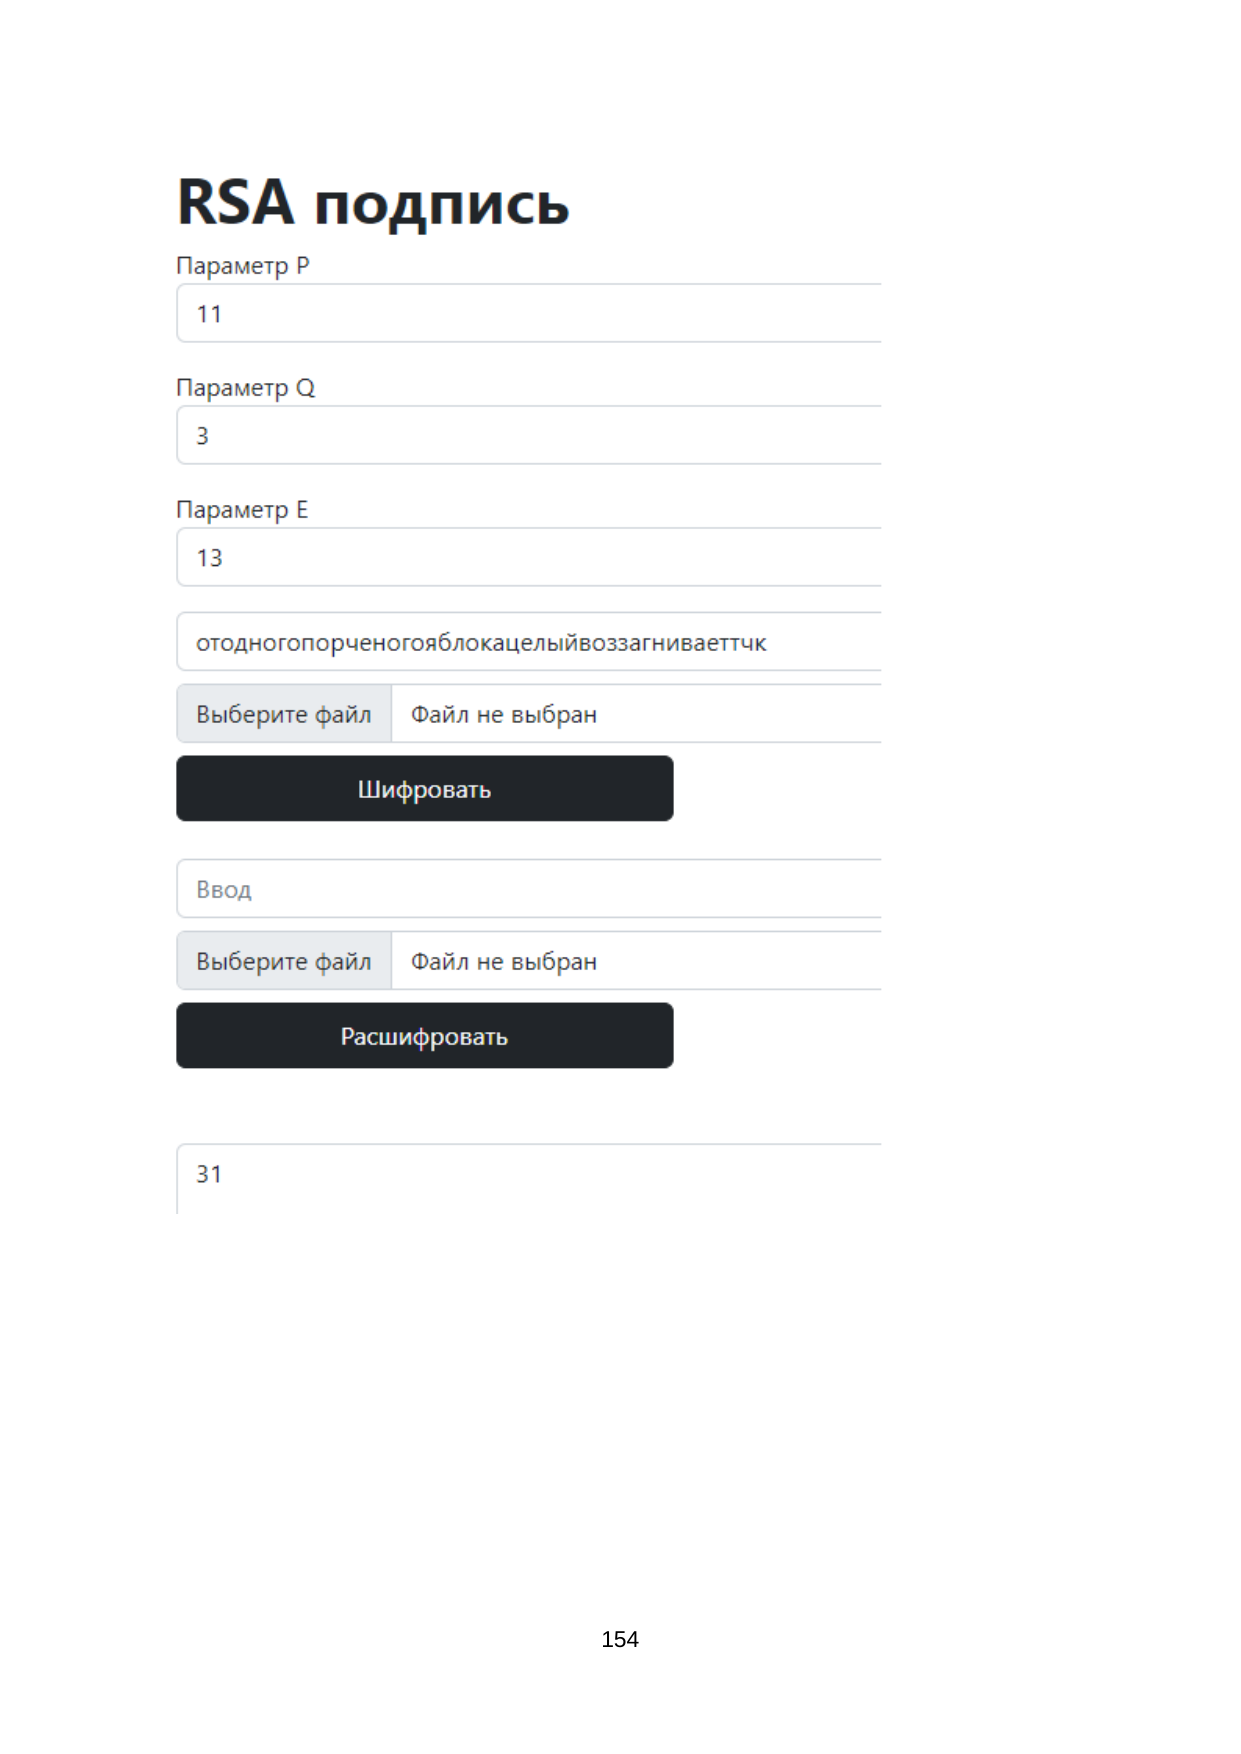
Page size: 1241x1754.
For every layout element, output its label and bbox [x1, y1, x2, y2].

picture [150, 150, 882, 1214]
